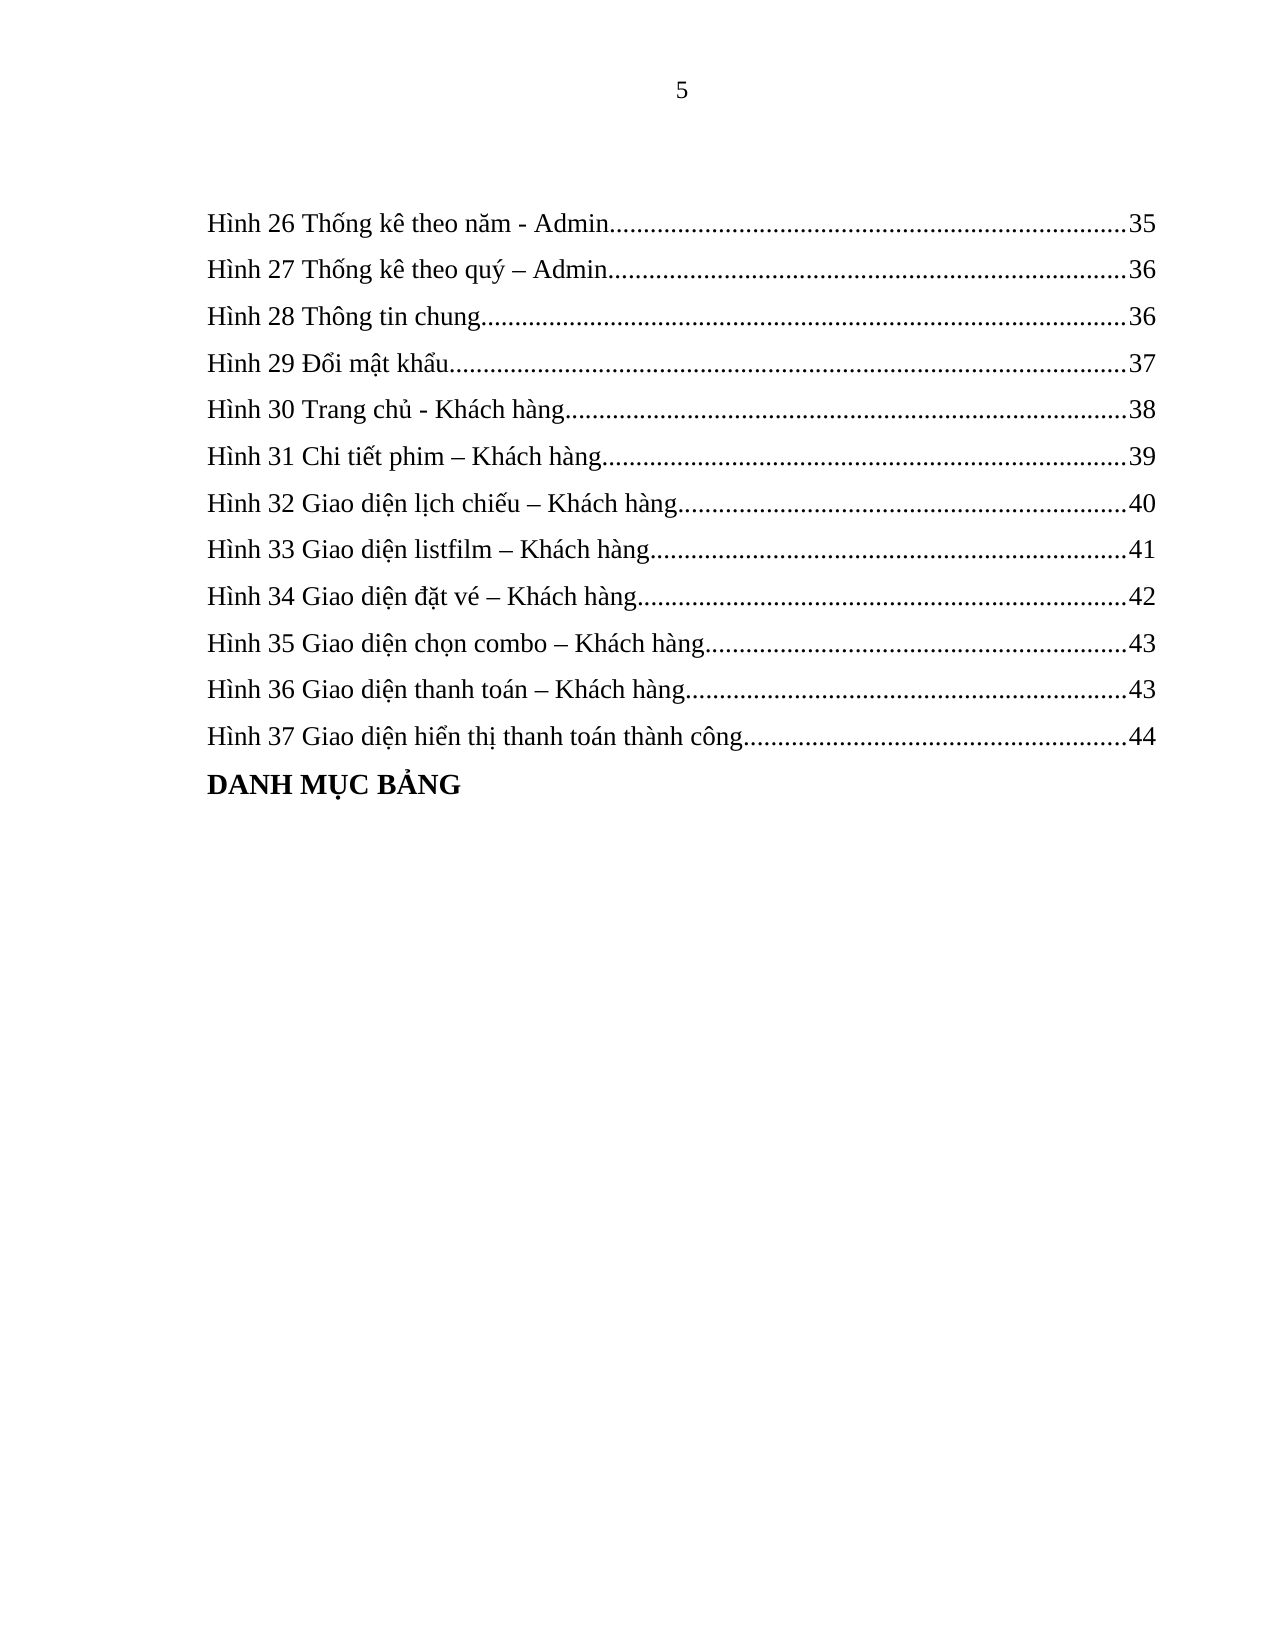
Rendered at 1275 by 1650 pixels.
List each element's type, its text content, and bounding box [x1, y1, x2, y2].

text Hình 29 Đổi mật khẩu 37 [207, 347, 1157, 378]
text Hình 26 Thống kê theo năm - Admin 35 [207, 207, 1157, 238]
text Hình 31 Chi tiết phim – Khách hàng 39 [207, 440, 1157, 471]
text Hình 27 Thống kê theo quý – Admin 36 [207, 253, 1157, 284]
text Hình 32 Giao diện lịch chiếu – Khách hàng 40 [207, 487, 1157, 518]
text Hình 37 Giao diện hiển thị thanh toán thành công 44 [207, 720, 1157, 751]
text Hình 36 Giao diện thanh toán – Khách hàng 43 [207, 673, 1157, 704]
text DANH MỤC BẢNG [207, 767, 1157, 800]
text Hình 35 Giao diện chọn combo – Khách hàng 43 [207, 627, 1157, 658]
text Hình 33 Giao diện listfilm – Khách hàng 41 [207, 533, 1157, 564]
text Hình 34 Giao diện đặt vé – Khách hàng 42 [207, 580, 1157, 611]
text Hình 30 Trang chủ - Khách hàng 38 [207, 393, 1157, 424]
text Hình 28 Thông tin chung 36 [207, 300, 1157, 331]
